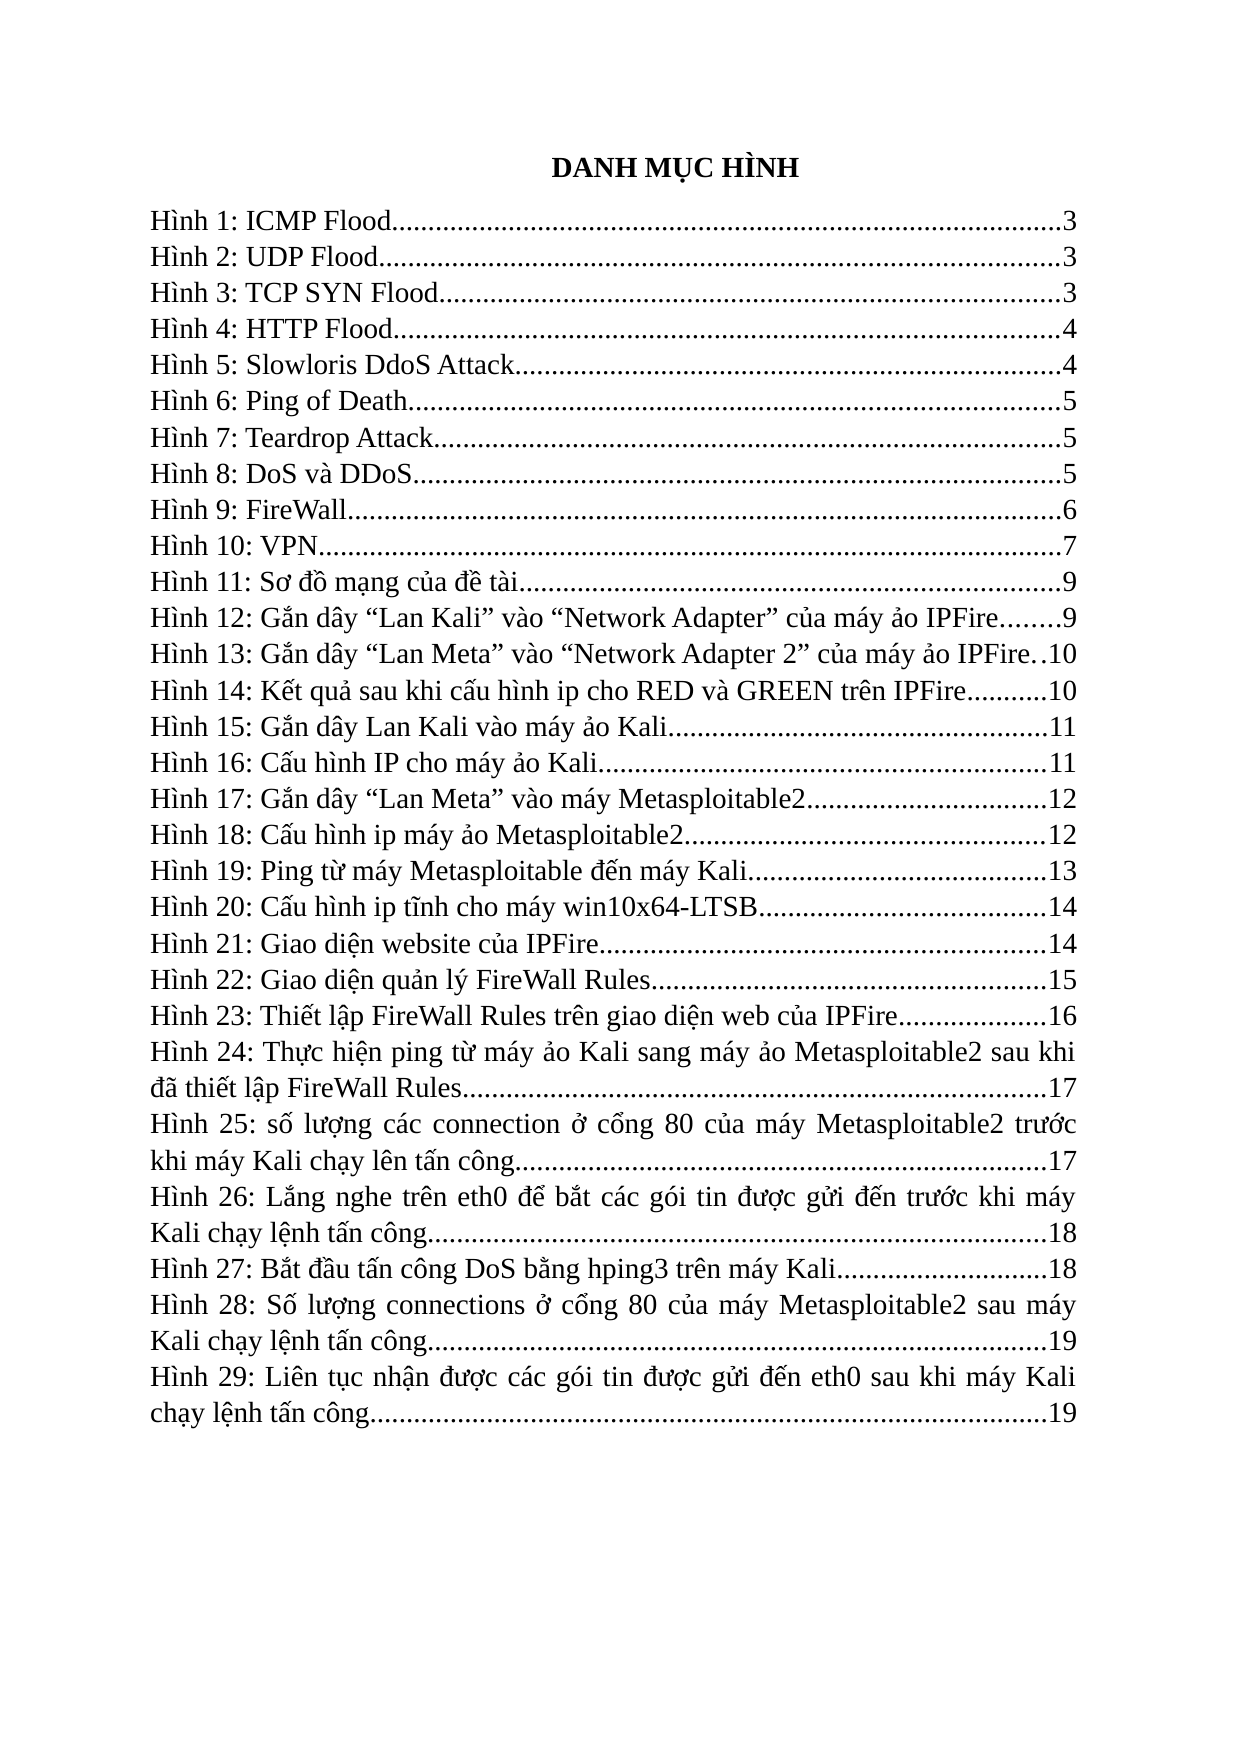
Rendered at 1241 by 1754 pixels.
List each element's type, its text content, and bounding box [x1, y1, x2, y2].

text Hình 9: FireWall 6 [150, 492, 1078, 526]
text Hình 12: Gắn dây “Lan Kali” vào “Network Adapter” của máy ảo IPFire 9 [150, 600, 1078, 634]
text Hình 24: Thực hiện ping từ máy ảo Kali sang máy ảo Metasploitable2 sau khi đã thiết lập FireWall Rules 17 [150, 1034, 1078, 1104]
text Hình 13: Gắn dây “Lan Meta” vào “Network Adapter 2” của máy ảo IPFire 10 [150, 637, 1078, 670]
text Hình 2: UDP Flood 3 [150, 239, 1078, 272]
text Hình 15: Gắn dây Lan Kali vào máy ảo Kali 11 [150, 709, 1078, 742]
text Hình 20: Cấu hình ip tĩnh cho máy win10x64-LTSB 14 [150, 889, 1078, 923]
text Hình 1: ICMP Flood 3 [150, 203, 1078, 236]
text Hình 28: Số lượng connections ở cổng 80 của máy Metasploitable2 sau máy Kali chạy lệnh tấn công. 19 [150, 1287, 1078, 1357]
text Hình 6: Ping of Death 5 [150, 383, 1078, 417]
text Hình 17: Gắn dây “Lan Meta” vào máy Metasploitable2 12 [150, 781, 1078, 815]
text Hình 8: DoS và DDoS 5 [150, 456, 1078, 489]
text Hình 5: Slowloris DdoS Attack 4 [150, 347, 1078, 381]
text Hình 16: Cấu hình IP cho máy ảo Kali 11 [150, 745, 1078, 778]
text Hình 10: VPN 7 [150, 528, 1078, 562]
text Hình 21: Giao diện website của IPFire 14 [150, 926, 1078, 959]
text Hình 25: số lượng các connection ở cổng 80 của máy Metasploitable2 trước khi máy Kali chạy lên tấn công 17 [150, 1106, 1078, 1176]
text Hình 4: HTTP Flood 4 [150, 311, 1078, 345]
text Hình 26: Lắng nghe trên eth0 để bắt các gói tin được gửi đến trước khi máy Kali chạy lệnh tấn công 18 [150, 1179, 1078, 1248]
text Hình 29: Liên tục nhận được các gói tin được gửi đến eth0 sau khi máy Kali chạy lệnh tấn công 19 [150, 1359, 1078, 1429]
text DANH MỤC HÌNH [150, 150, 1142, 183]
text Hình 27: Bắt đầu tấn công DoS bằng hping3 trên máy Kali 18 [150, 1251, 1078, 1284]
text Hình 18: Cấu hình ip máy ảo Metasploitable2 12 [150, 817, 1078, 851]
text Hình 19: Ping từ máy Metasploitable đến máy Kali. 13 [150, 853, 1078, 887]
text Hình 3: TCP SYN Flood 3 [150, 275, 1078, 309]
text Hình 7: Teardrop Attack 5 [150, 420, 1078, 453]
text Hình 11: Sơ đồ mạng của đề tài 9 [150, 564, 1078, 598]
text Hình 14: Kết quả sau khi cấu hình ip cho RED và GREEN trên IPFire 10 [150, 673, 1078, 706]
text Hình 22: Giao diện quản lý FireWall Rules 15 [150, 962, 1078, 995]
text Hình 23: Thiết lập FireWall Rules trên giao diện web của IPFire 16 [150, 998, 1078, 1032]
